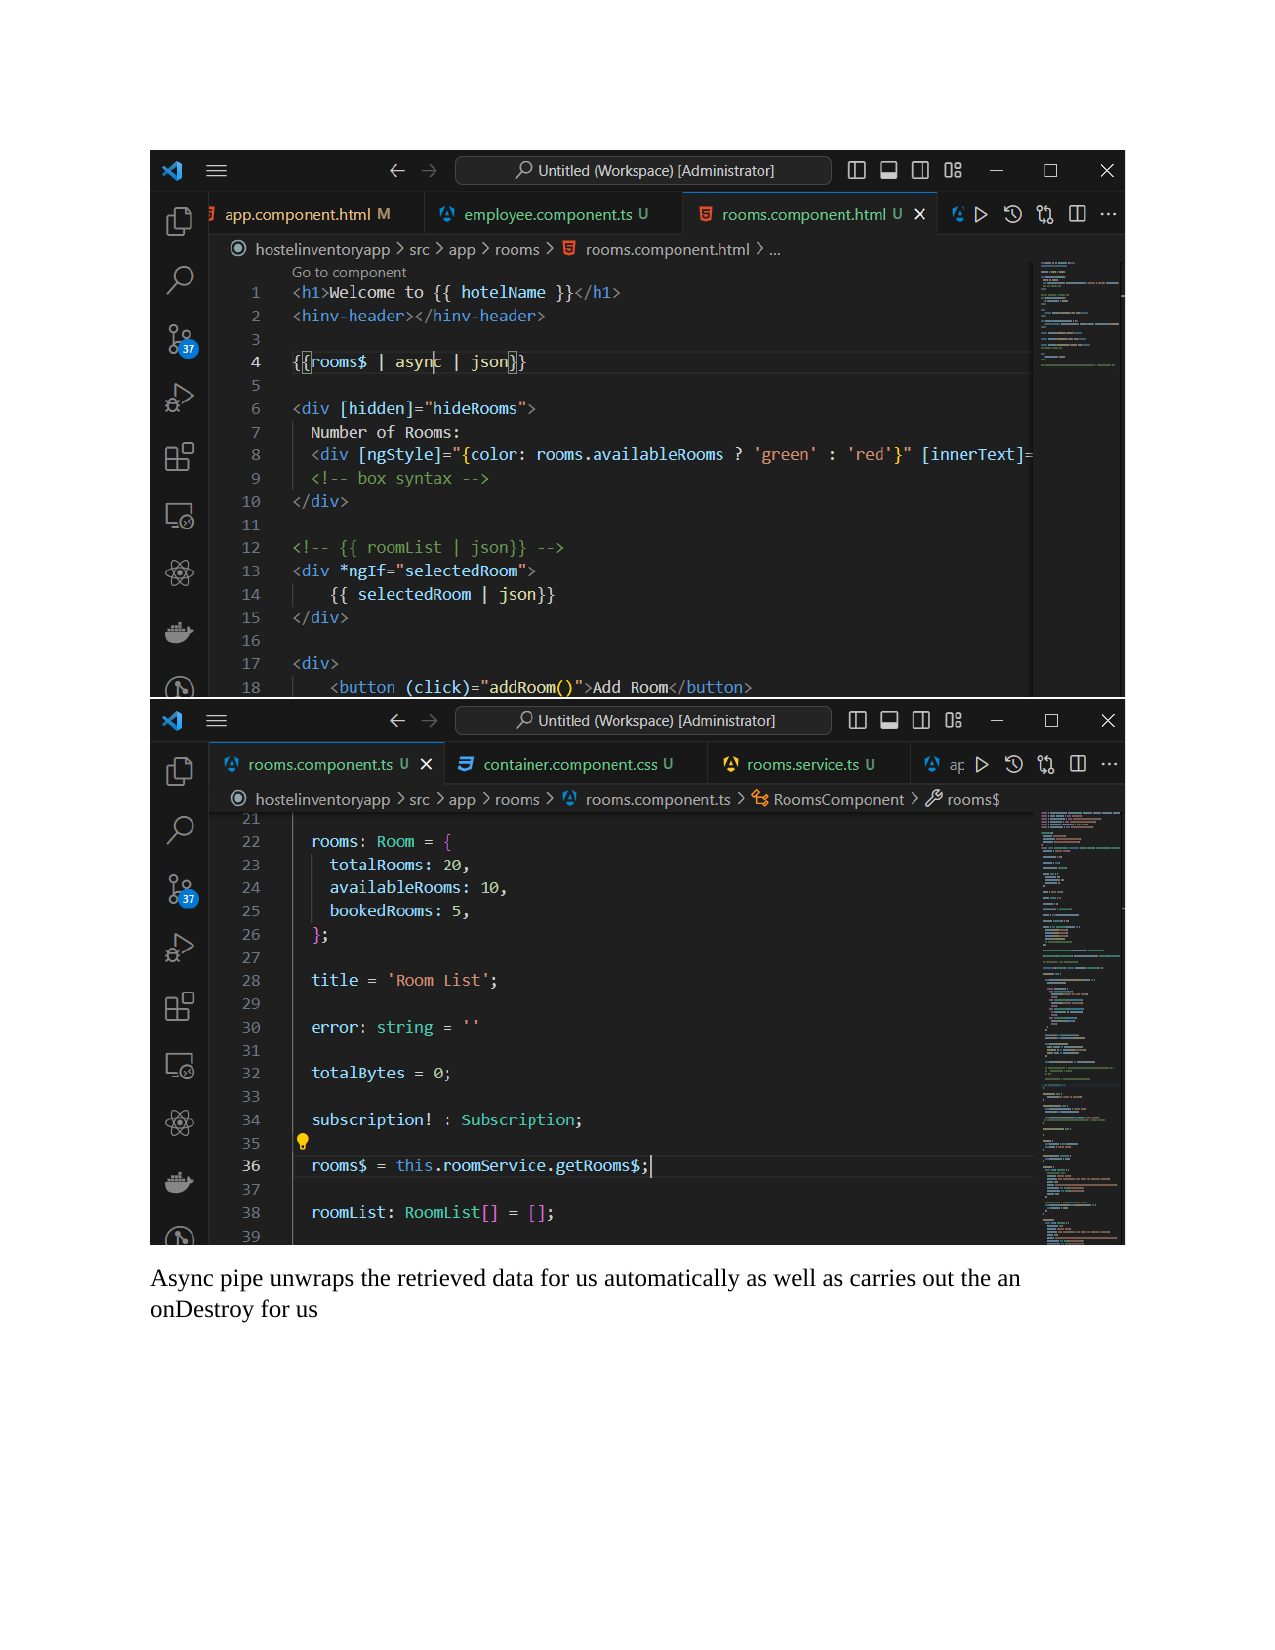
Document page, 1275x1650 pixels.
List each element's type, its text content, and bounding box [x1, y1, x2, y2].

text Async pipe unwraps the retrieved data for us automatically as well as carries out the an onDestroy for us [150, 1263, 1125, 1323]
picture [150, 699, 1125, 1245]
picture [150, 150, 1125, 697]
